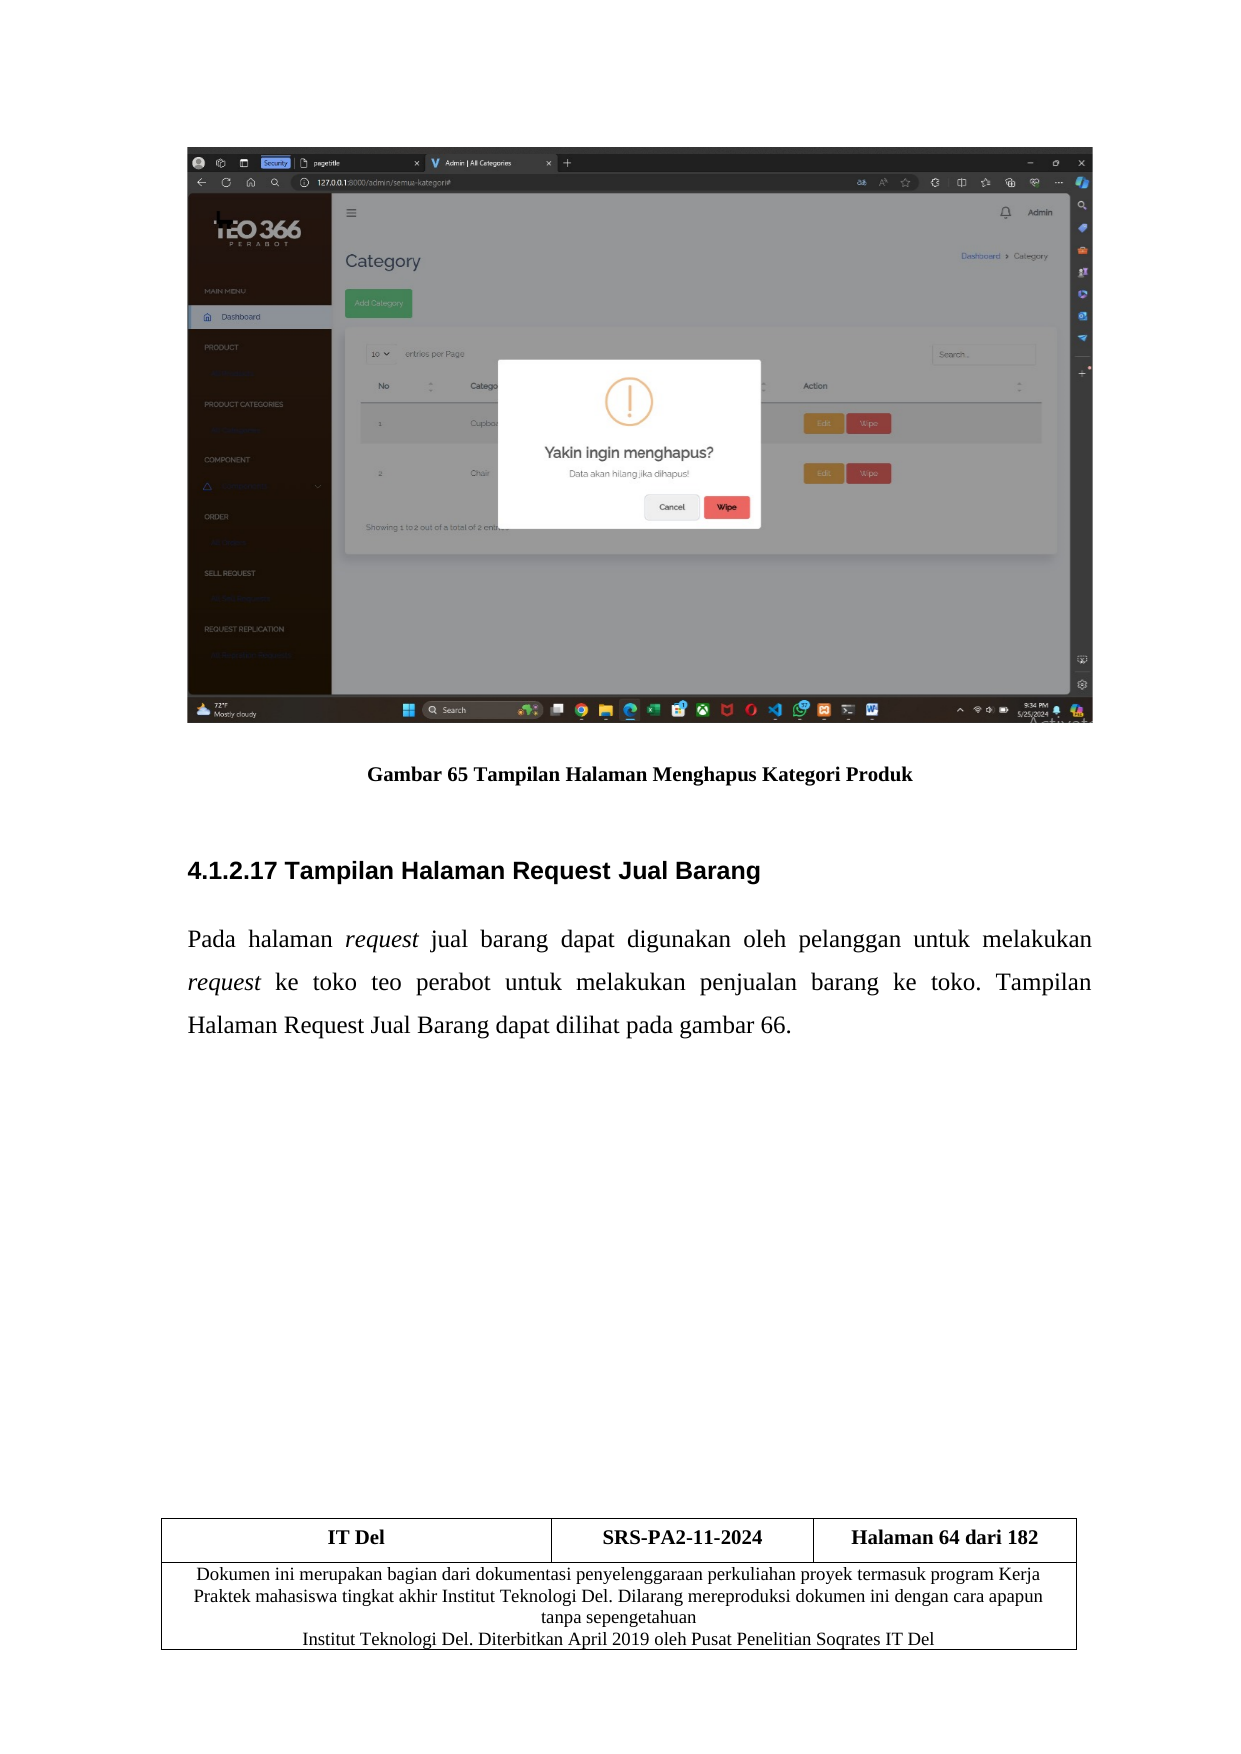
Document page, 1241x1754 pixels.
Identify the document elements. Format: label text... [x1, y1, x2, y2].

text Pada halaman request jual barang dapat digunakan oleh pelanggan untuk melakukan request ke toko teo perabot untuk melakukan penjualan barang ke toko. Tampilan Halaman Request Jual Barang dapat dilihat pada gambar 66. [187, 924, 1092, 1039]
text Gambar 65 Tampilan Halaman Menghapus Kategori Produk [187, 762, 1092, 786]
text 4.1.2.17 Tampilan Halaman Request Jual Barang [187, 856, 1092, 884]
picture [187, 147, 1093, 723]
